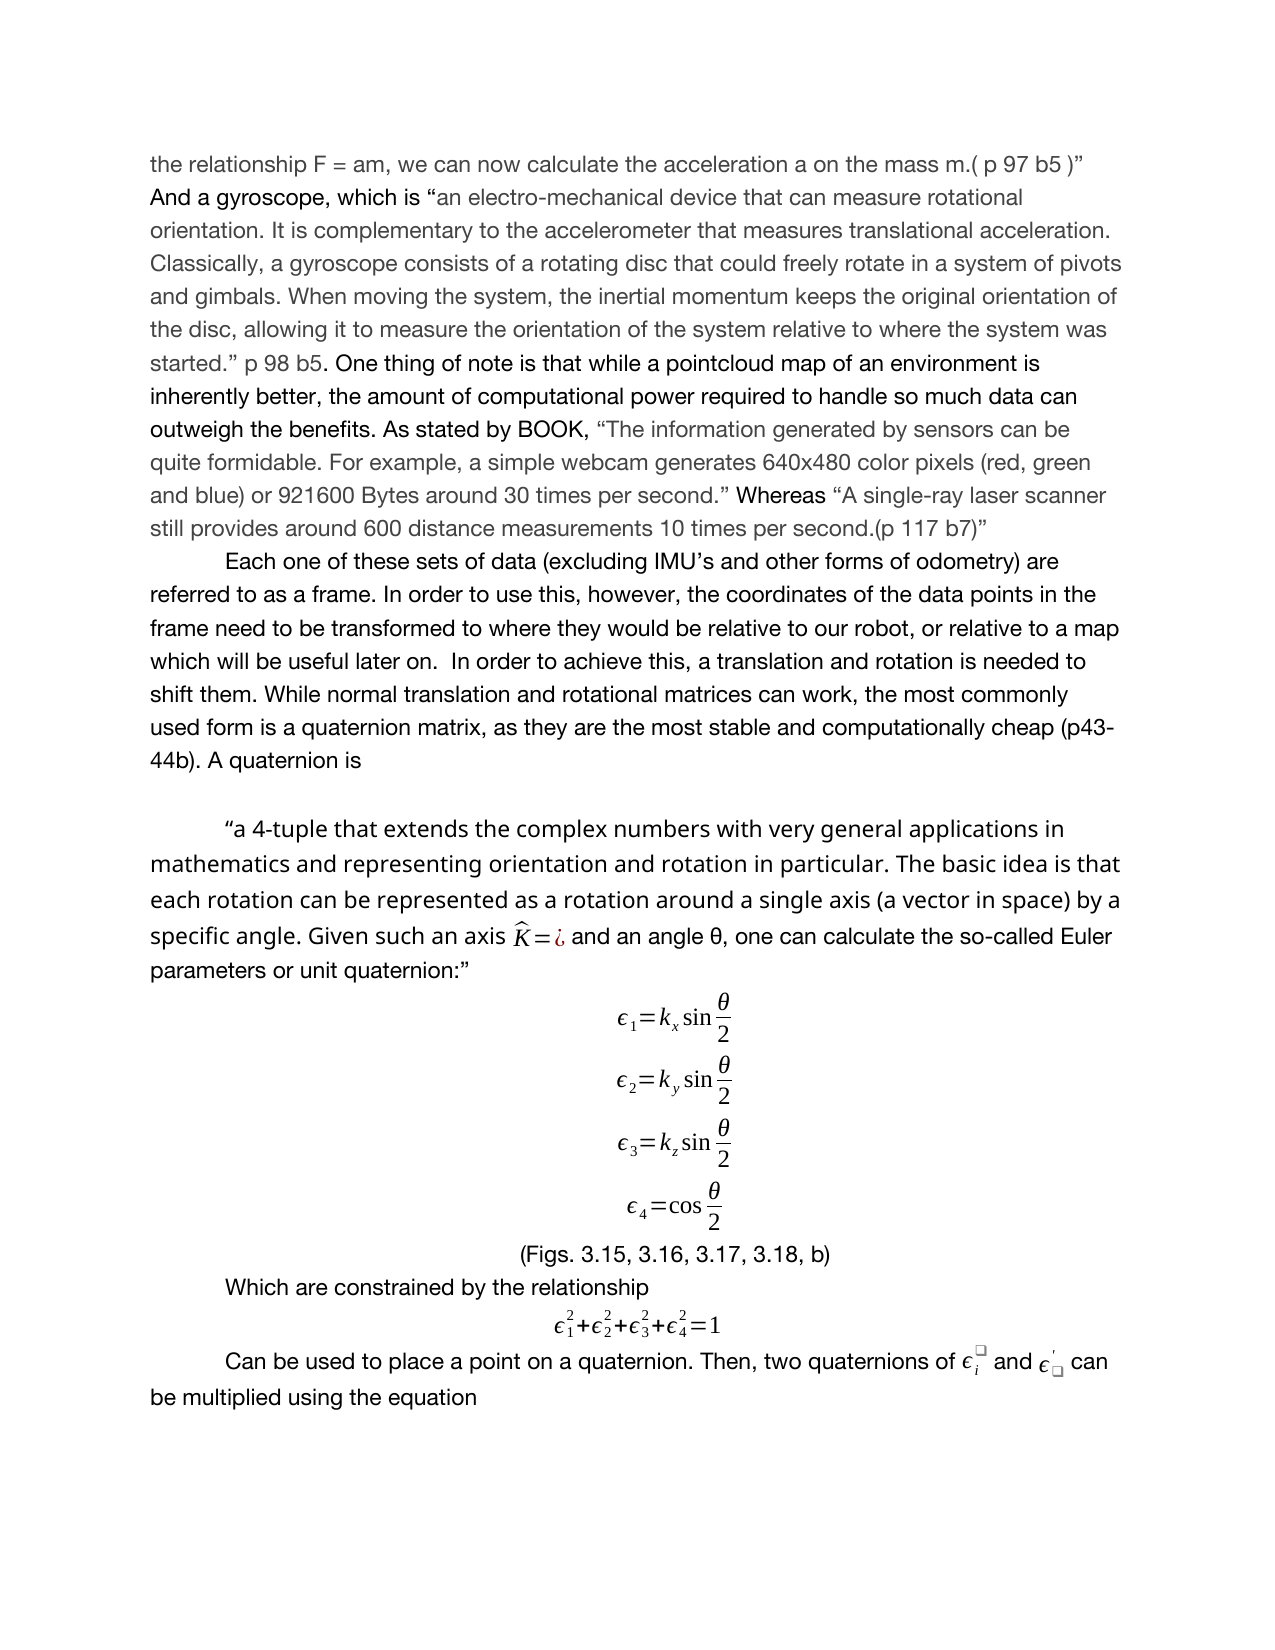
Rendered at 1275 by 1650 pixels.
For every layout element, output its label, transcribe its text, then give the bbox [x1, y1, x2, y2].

text “a 4-tuple that extends the complex numbers with very general applications in mathematics and representing orientation and rotation in particular. The basic idea is that each rotation can be represented as a rotation around a single axis (a vector in space) by a speciﬁc angle. Given such an axis and an angle θ, one can calculate the so-called Euler parameters or unit quaternion:” [150, 812, 1125, 985]
text Can be used to place a point on a quaternion. Then, two quaternions of and can be multiplied using the equation [150, 1345, 1125, 1412]
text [150, 150, 1125, 543]
text Each one of these sets of data (excluding IMU’s and other forms of odometry) are referred to as a frame. In order to use this, however, the coordinates of the data points in the frame need to be transformed to where they would be relative to our robot, or relative to a map which will be useful later on. In order to achieve this, a translation and rotation is needed to shift them. While normal translation and rotational matrices can work, the most commonly used form is a quaternion matrix, as they are the most stable and computationally cheap (p43-44b). A quaternion is [150, 547, 1125, 775]
text Which are constrained by the relationship [150, 1273, 1125, 1302]
text (Figs. 3.15, 3.16, 3.17, 3.18, b) [150, 1240, 1125, 1269]
